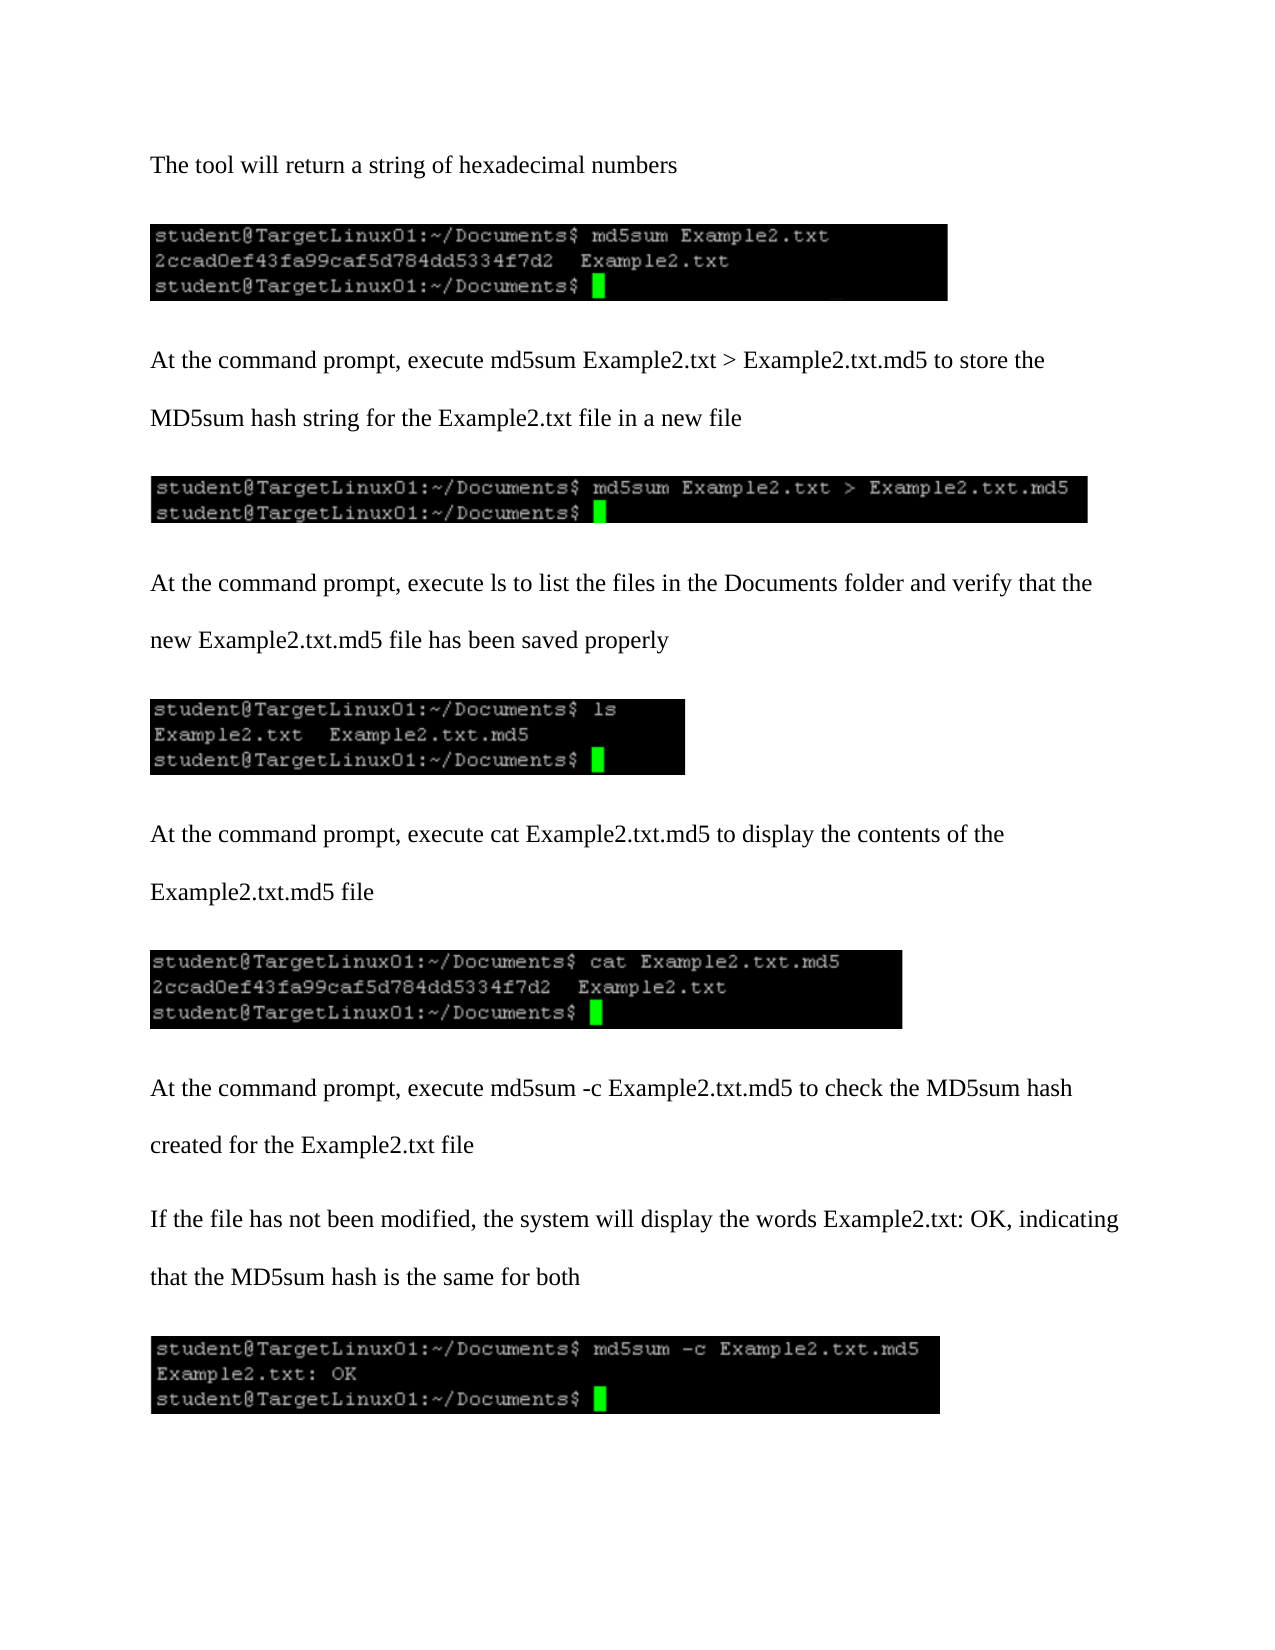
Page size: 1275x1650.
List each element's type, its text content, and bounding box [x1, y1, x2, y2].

text The tool will return a string of hexadecimal numbers [150, 150, 1125, 179]
text At the command prompt, execute md5sum -c Example2.txt.md5 to check the MD5sum hash created for the Example2.txt file [150, 1073, 1125, 1159]
text At the command prompt, execute cat Example2.txt.md5 to display the contents of the Example2.txt.md5 file [150, 819, 1125, 905]
text At the command prompt, execute md5sum Example2.txt > Example2.txt.md5 to store the MD5sum hash string for the Example2.txt file in a new file [150, 345, 1125, 431]
picture [150, 950, 903, 1029]
picture [150, 224, 948, 301]
picture [150, 1336, 940, 1414]
text At the command prompt, execute ls to list the files in the Documents folder and verify that the new Example2.txt.md5 file has been saved properly [150, 568, 1125, 654]
picture [150, 476, 1088, 523]
text If the file has not been modified, the system will display the words Example2.txt: OK, indicating that the MD5sum hash is the same for both [150, 1204, 1125, 1291]
picture [150, 699, 686, 775]
